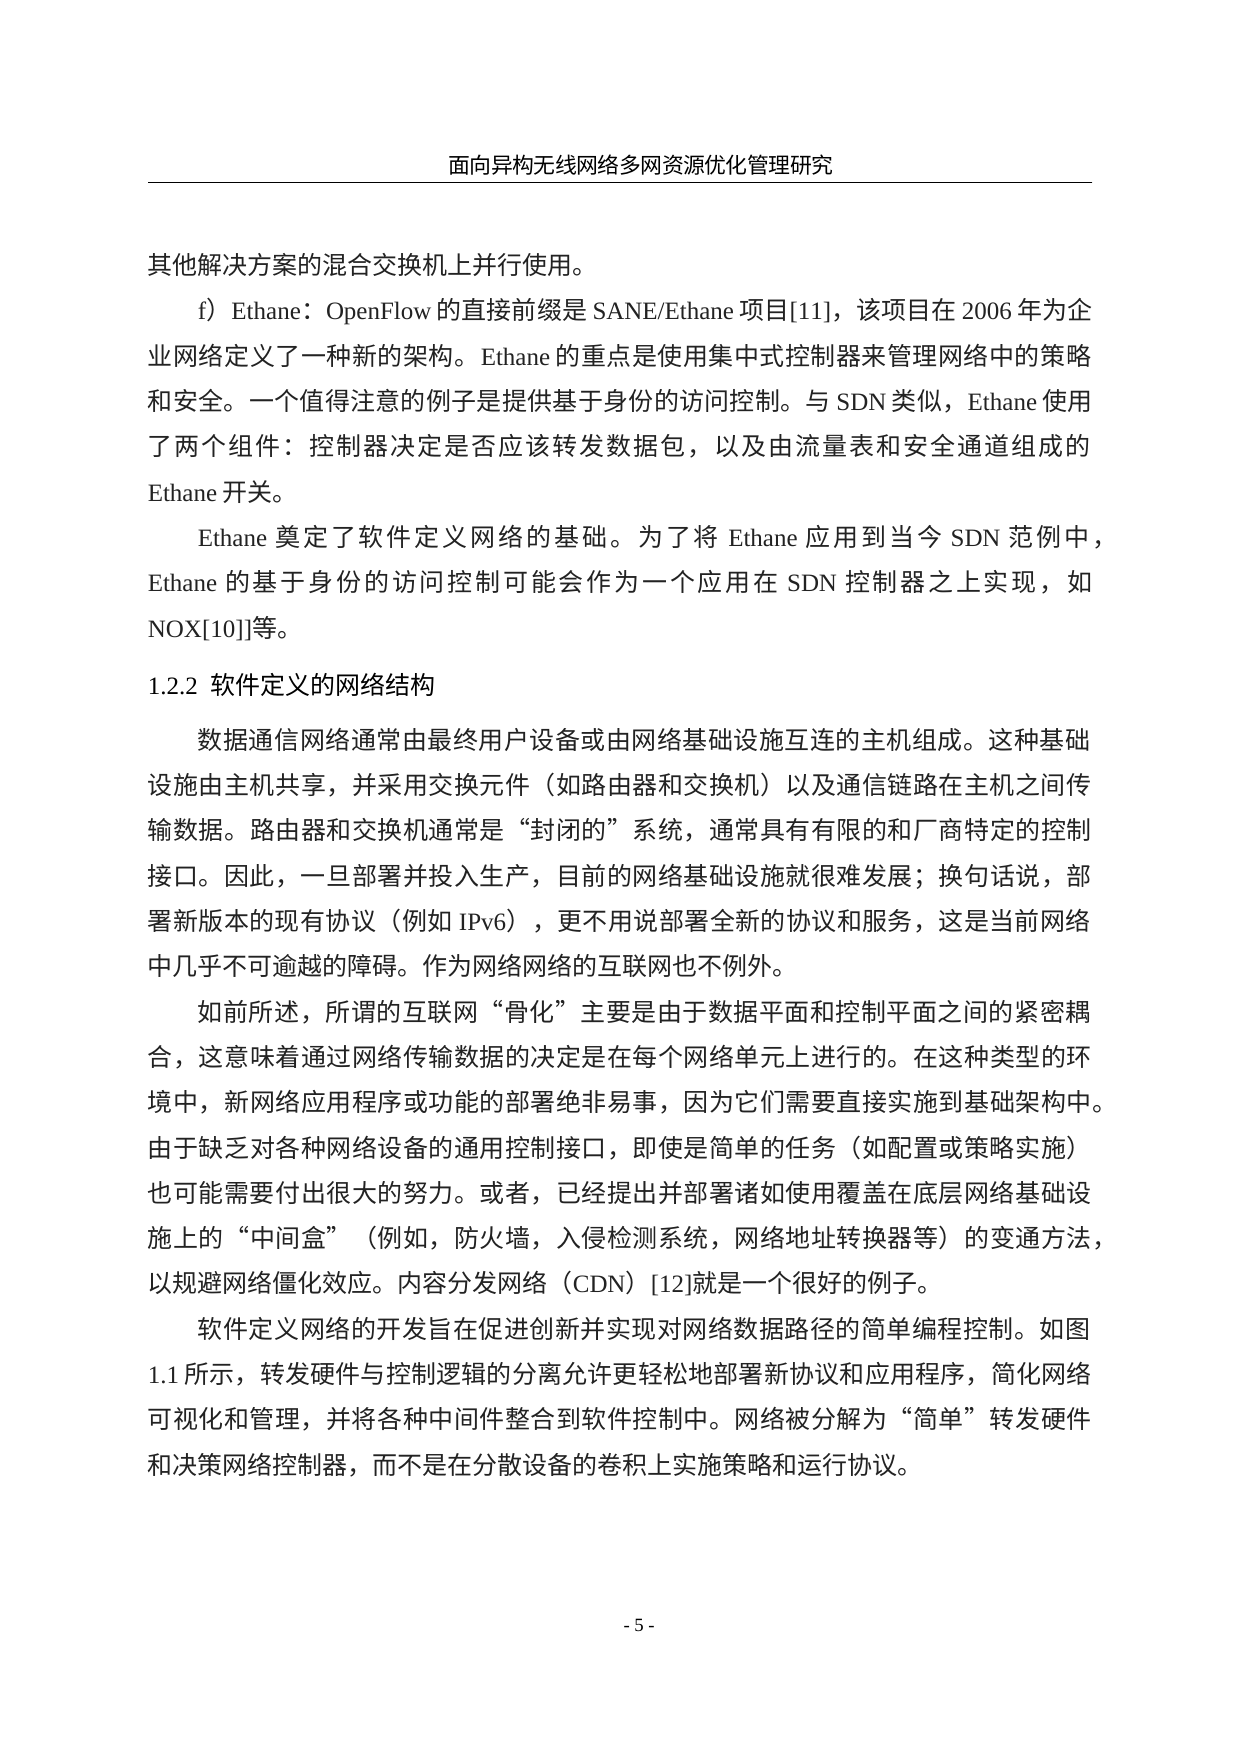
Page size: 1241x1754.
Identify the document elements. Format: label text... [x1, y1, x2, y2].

subtitle 1.2.2 软件定义的网络结构 [148, 666, 1092, 702]
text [148, 246, 1092, 282]
text Ethane奠定了软件定义网络的基础。为了将Ethane应用到当今SDN范例中，Ethane的基于身份的访问控制可能会作为一个应用在SDN控制器之上实现，如NOX[10]]等。 [148, 517, 1092, 644]
text 如前所述，所谓的互联网“骨化”主要是由于数据平面和控制平面之间的紧密耦合，这意味着通过网络传输数据的决定是在每个网络单元上进行的。在这种类型的环境中，新网络应用程序或功能的部署绝非易事，因为它们需要直接实施到基础架构中。由于缺乏对各种网络设备的通用控制接口，即使是简单的任务（如配置或策略实施）也可能需要付出很大的努力。或者，已经提出并部署诸如使用覆盖在底层网络基础设施上的“中间盒”（例如，防火墙，入侵检测系统，网络地址转换器等）的变通方法，以规避网络僵化效应。内容分发网络（CDN）[12]就是一个很好的例子。 [148, 992, 1092, 1300]
text 数据通信网络通常由最终用户设备或由网络基础设施互连的主机组成。这种基础设施由主机共享，并采用交换元件（如路由器和交换机）以及通信链路在主机之间传输数据。路由器和交换机通常是“封闭的”系统，通常具有有限的和厂商特定的控制接口。因此，一旦部署并投入生产，目前的网络基础设施就很难发展；换句话说，部署新版本的现有协议（例如IPv6），更不用说部署全新的协议和服务，这是当前网络中几乎不可逾越的障碍。作为网络网络的互联网也不例外。 [148, 720, 1092, 983]
text f）Ethane：OpenFlow的直接前缀是SANE/Ethane项目[11]，该项目在2006年为企业网络定义了一种新的架构。Ethane的重点是使用集中式控制器来管理网络中的策略和安全。一个值得注意的例子是提供基于身份的访问控制。与SDN类似，Ethane使用了两个组件：控制器决定是否应该转发数据包，以及由流量表和安全通道组成的Ethane开关。 [148, 291, 1092, 508]
text 软件定义网络的开发旨在促进创新并实现对网络数据路径的简单编程控制。如图1.1所示，转发硬件与控制逻辑的分离允许更轻松地部署新协议和应用程序，简化网络可视化和管理，并将各种中间件整合到软件控制中。网络被分解为“简单”转发硬件和决策网络控制器，而不是在分散设备的卷积上实施策略和运行协议。 [148, 1309, 1092, 1481]
